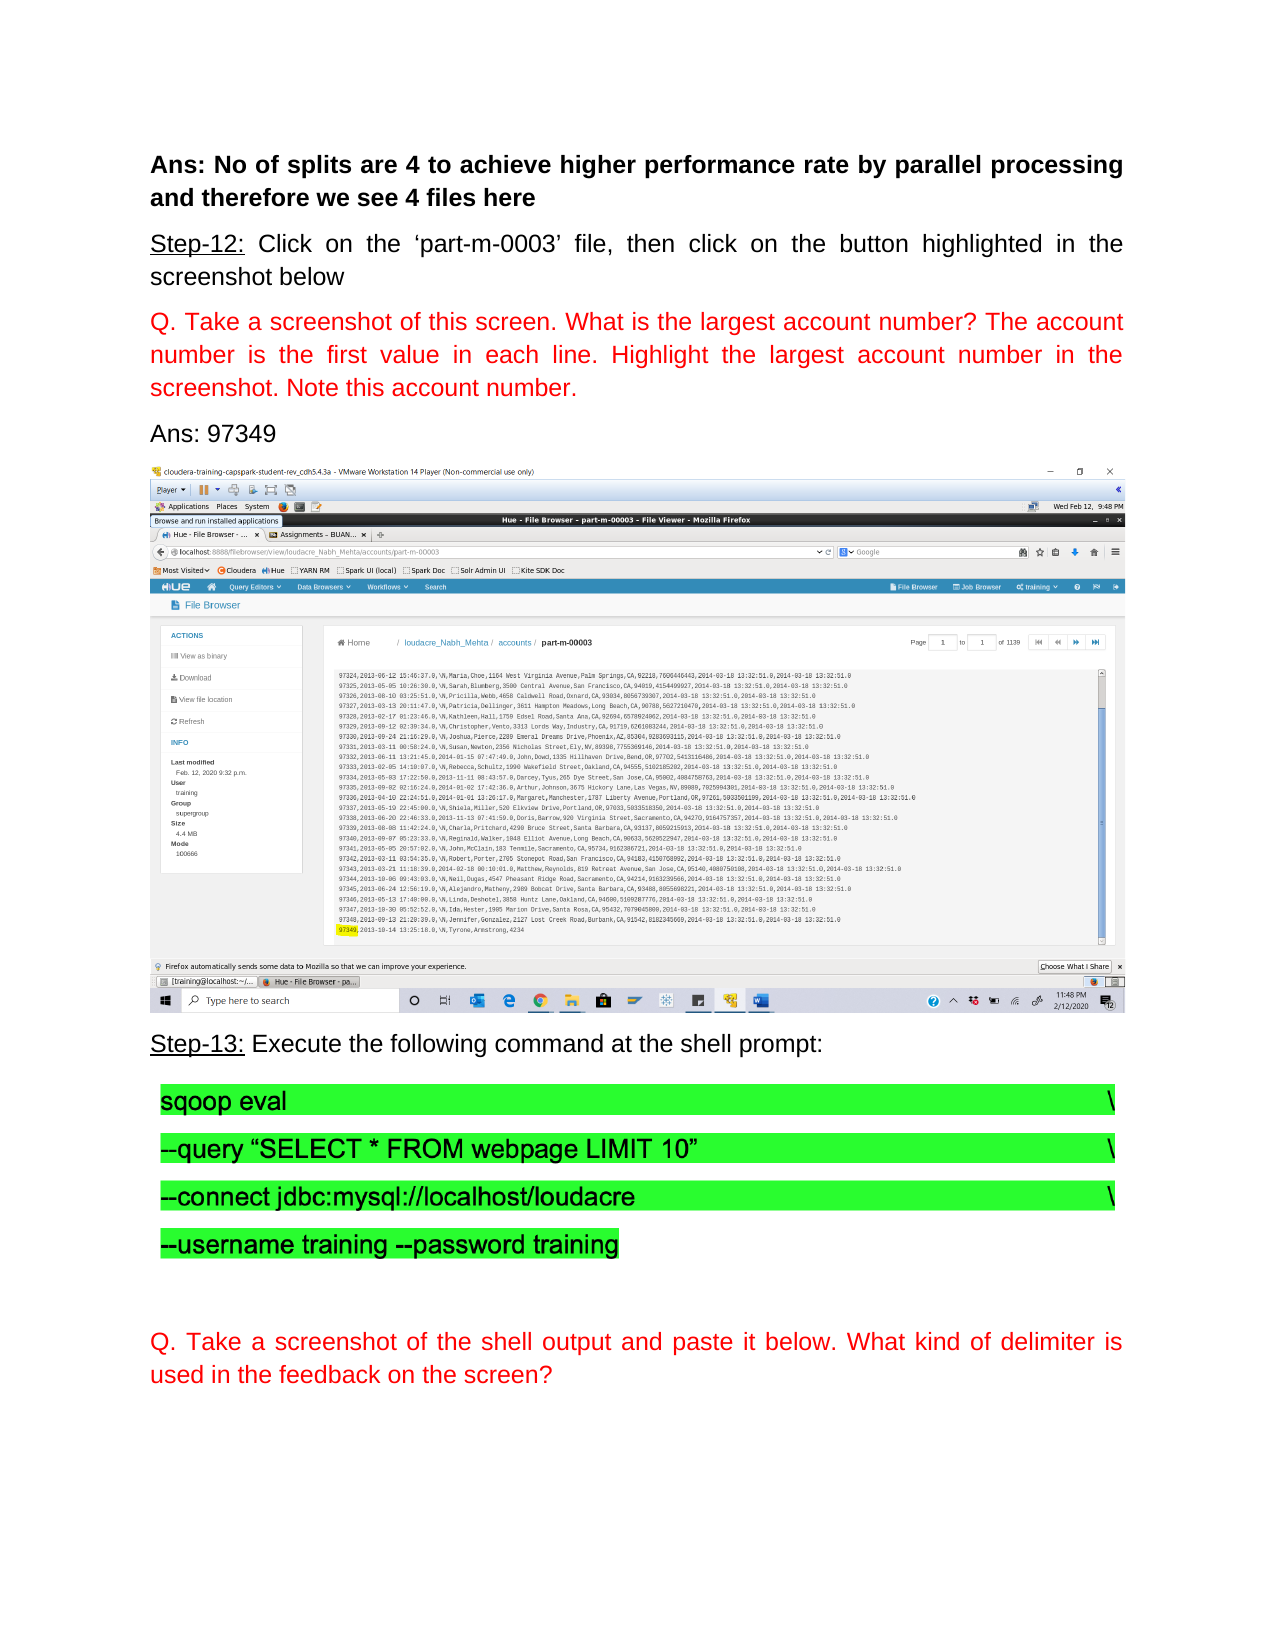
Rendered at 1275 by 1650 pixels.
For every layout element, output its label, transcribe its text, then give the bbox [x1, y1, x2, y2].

text Ans: 97349 [150, 419, 1125, 447]
picture [150, 464, 1125, 1013]
picture [150, 1075, 1125, 1265]
text Step-12: Click on the ‘part-m-0003’ file, then click on the button highlighted in the screenshot below [150, 228, 1125, 290]
text Ans: No of splits are 4 to achieve higher performance rate by parallel processing and therefore we see 4 files here [150, 150, 1125, 212]
text Q. Take a screenshot of the shell output and paste it below. What kind of delimiter is used in the feedback on the screen? [150, 1327, 1125, 1389]
text Q. Take a screenshot of this screen. What is the largest account number? The account number is the first value in each line. Highlight the largest account number in the screenshot. Note this account number. [150, 307, 1125, 402]
text Step-13: Execute the following command at the shell prompt: [150, 1029, 1125, 1058]
